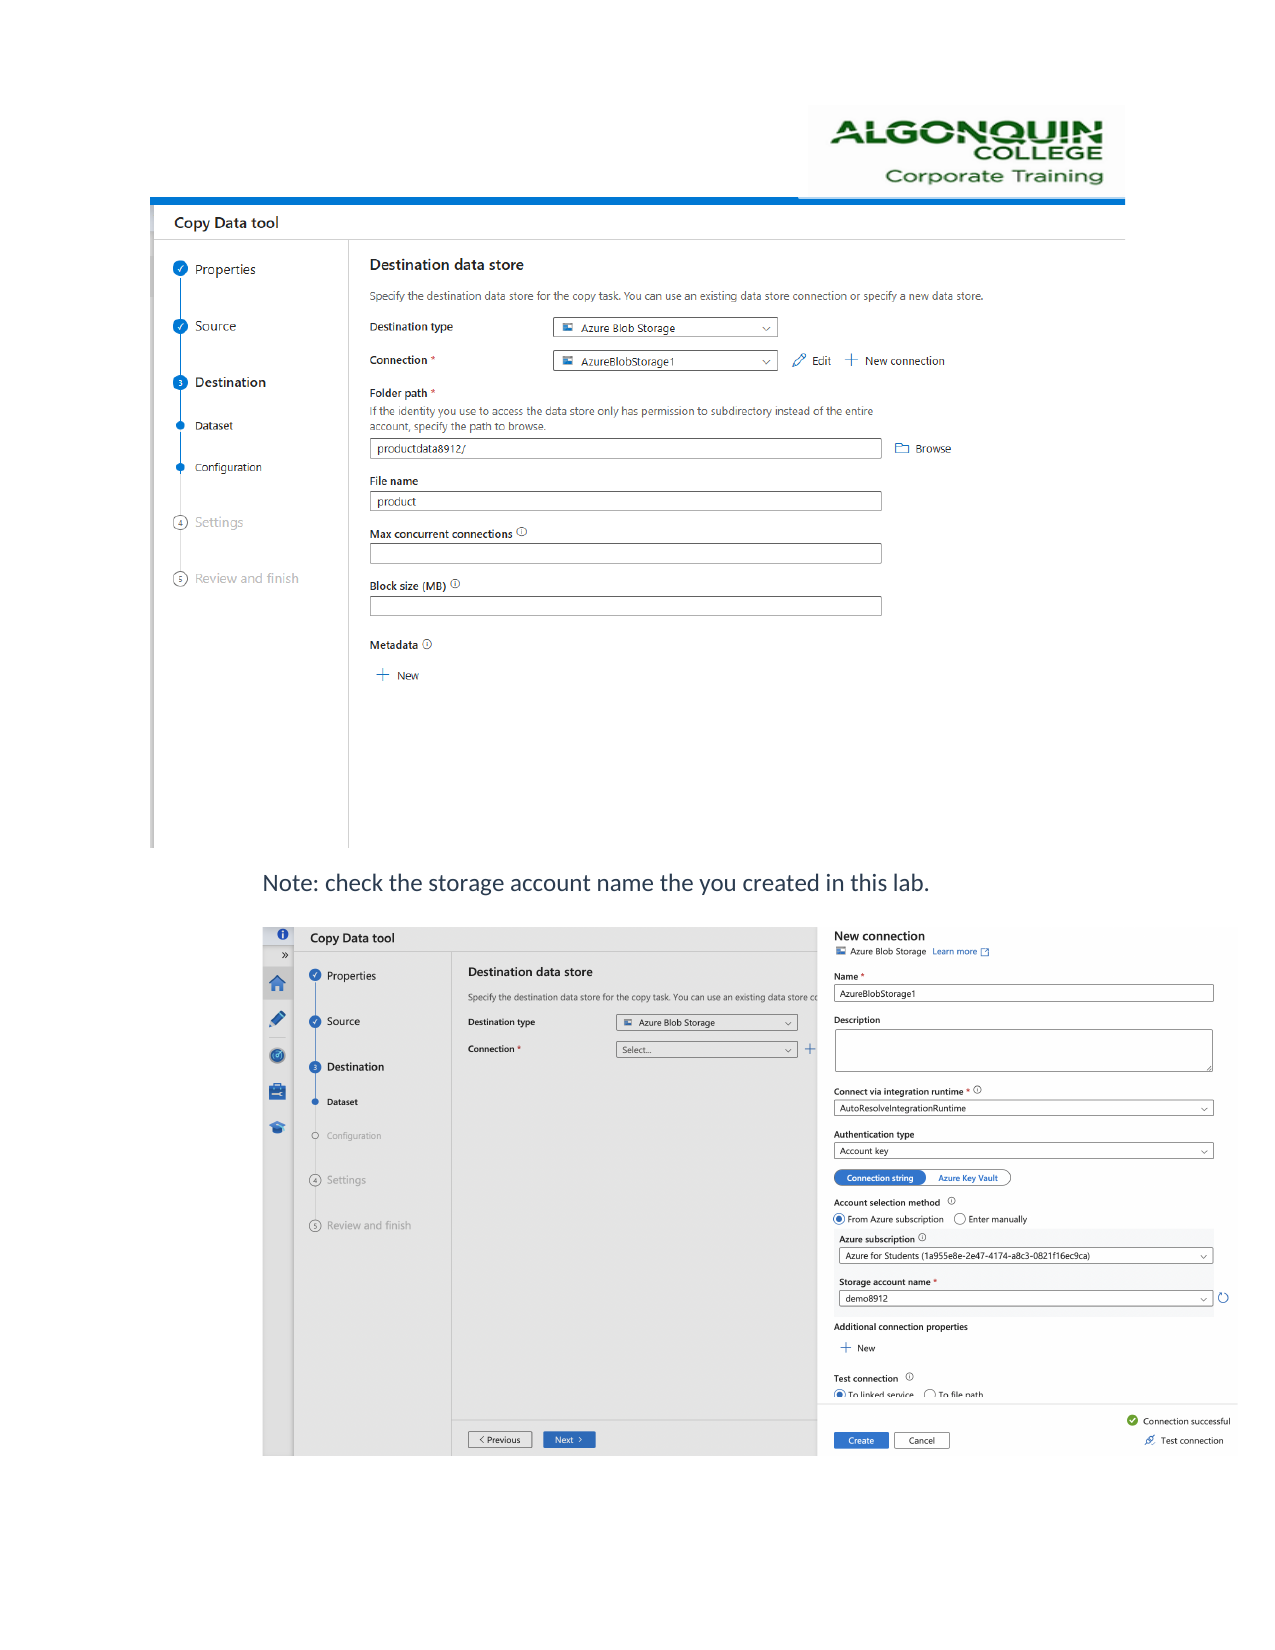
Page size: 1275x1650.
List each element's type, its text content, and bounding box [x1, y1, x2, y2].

list Note: check the storage account name the you created in this lab. [262, 867, 1125, 927]
picture [262, 927, 1238, 1456]
picture [150, 105, 1125, 848]
